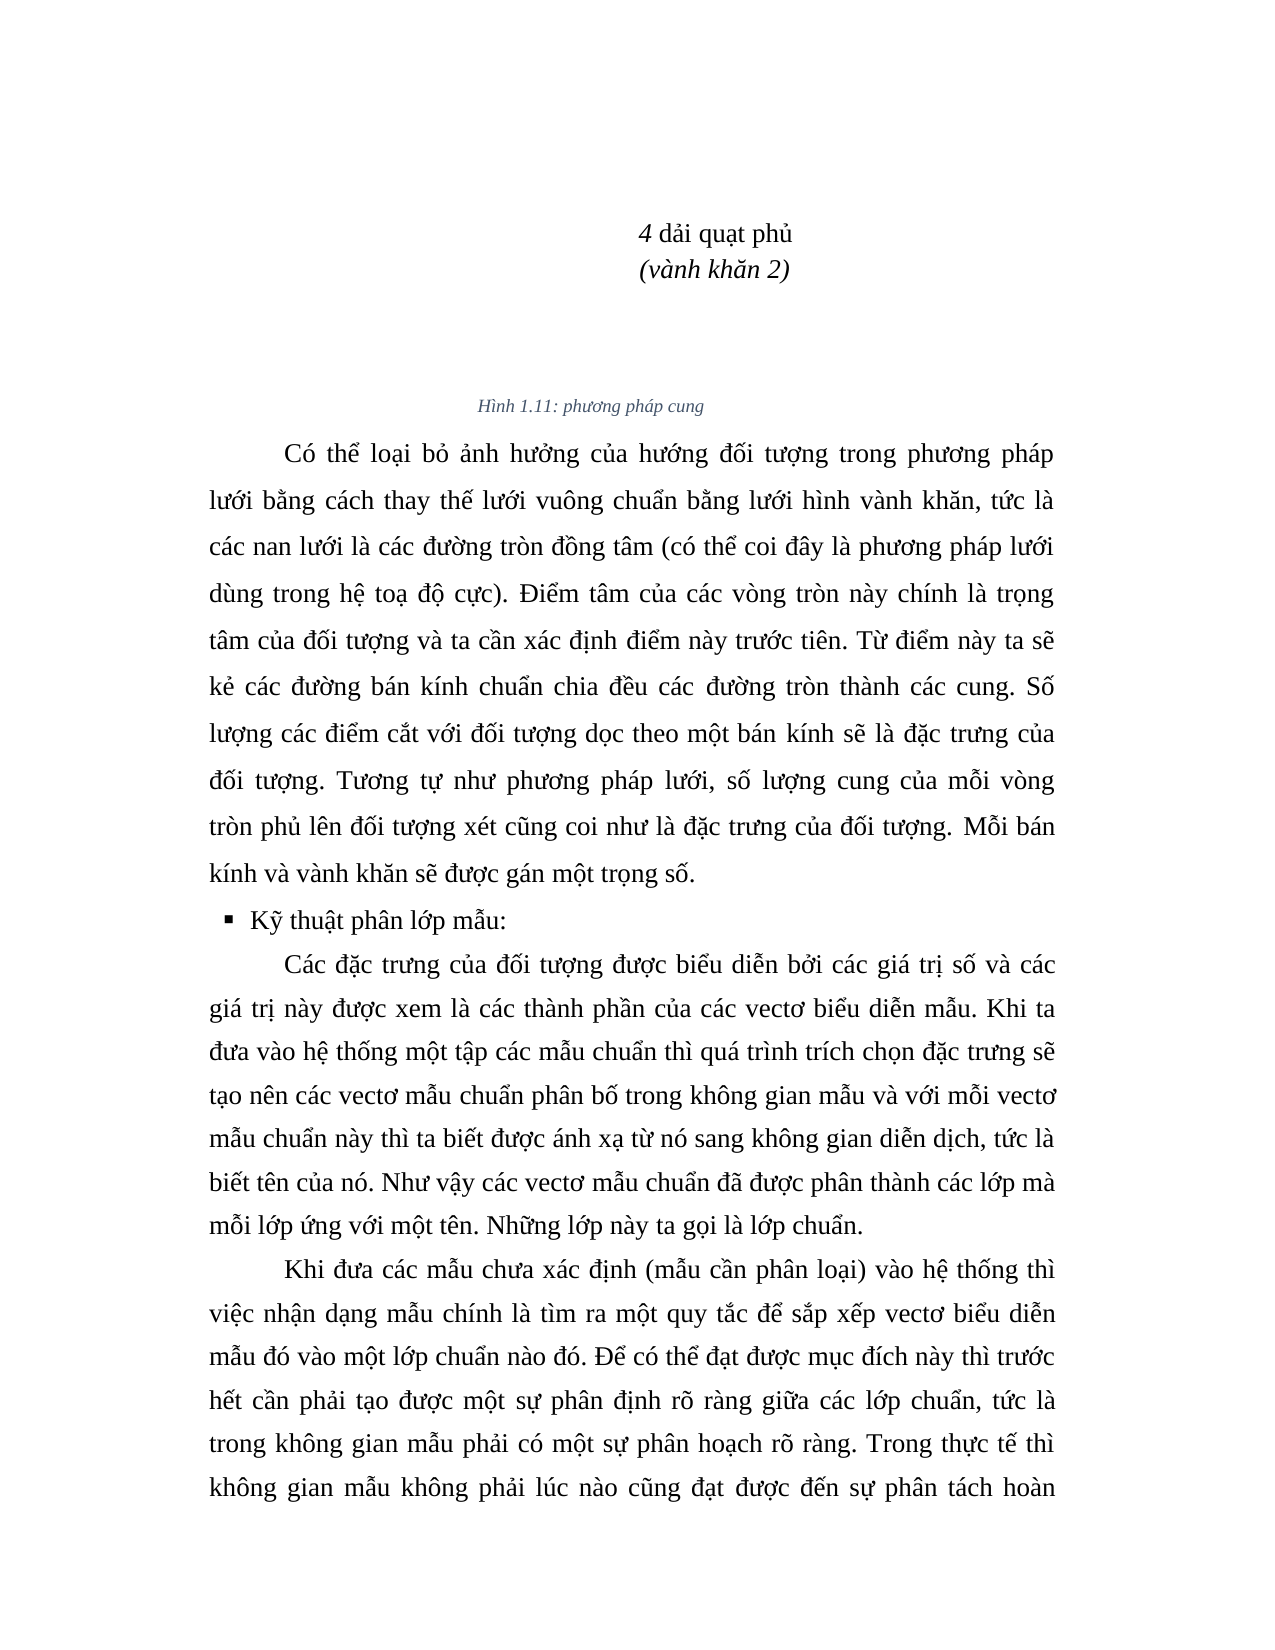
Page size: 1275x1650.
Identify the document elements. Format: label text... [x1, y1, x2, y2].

list Kỹ thuật phân lớp mẫu: [222, 904, 1157, 935]
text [209, 1253, 1056, 1502]
text Hình 1.11: phương pháp cung [402, 395, 1157, 416]
text Các đặc trưng của đối tượng được biểu diễn bởi các giá trị số và các giá trị này được xem là các thành phần của các vectơ biểu diễn mẫu. Khi ta đưa vào hệ thống một tập các mẫu chuẩn thì quá trình trích chọn đặc trưng sẽ tạo nên các vectơ mẫu chuẩn phân bố trong không gian mẫu và với mỗi vectơ mẫu chuẩn này thì ta biết được ánh xạ từ nó sang không gian diễn dịch, tức là biết tên của nó. Như vậy các vectơ mẫu chuẩn đã được phân thành các lớp mà mỗi lớp ứng với một tên. Những lớp này ta gọi là lớp chuẩn. [209, 948, 1056, 1241]
text Có thể loại bỏ ảnh hưởng của hướng đối tượng trong phương pháp lưới bằng cách thay thế lưới vuông chuẩn bằng lưới hình vành khăn, tức là các nan lưới là các đường tròn đồng tâm (có thể coi đây là phương pháp lưới dùng trong hệ toạ độ cực). Điểm tâm của các vòng tròn này chính là trọng tâm của đối tượng và ta cần xác định điểm này trước tiên. Từ điểm này ta sẽ kẻ các đường bán kính chuẩn chia đều các đường tròn thành các cung. Số lượng các điểm cắt với đối tượng dọc theo một bán kính sẽ là đặc trưng của đối tượng. Tương tự như phương pháp lưới, số lượng cung của mỗi vòng tròn phủ lên đối tượng xét cũng coi như là đặc trưng của đối tượng. Mỗi bán kính và vành khăn sẽ được gán một trọng số. [209, 437, 1055, 888]
text 4 dải quạt phủ [378, 217, 1053, 248]
text (vành khăn 2) [378, 253, 1053, 284]
